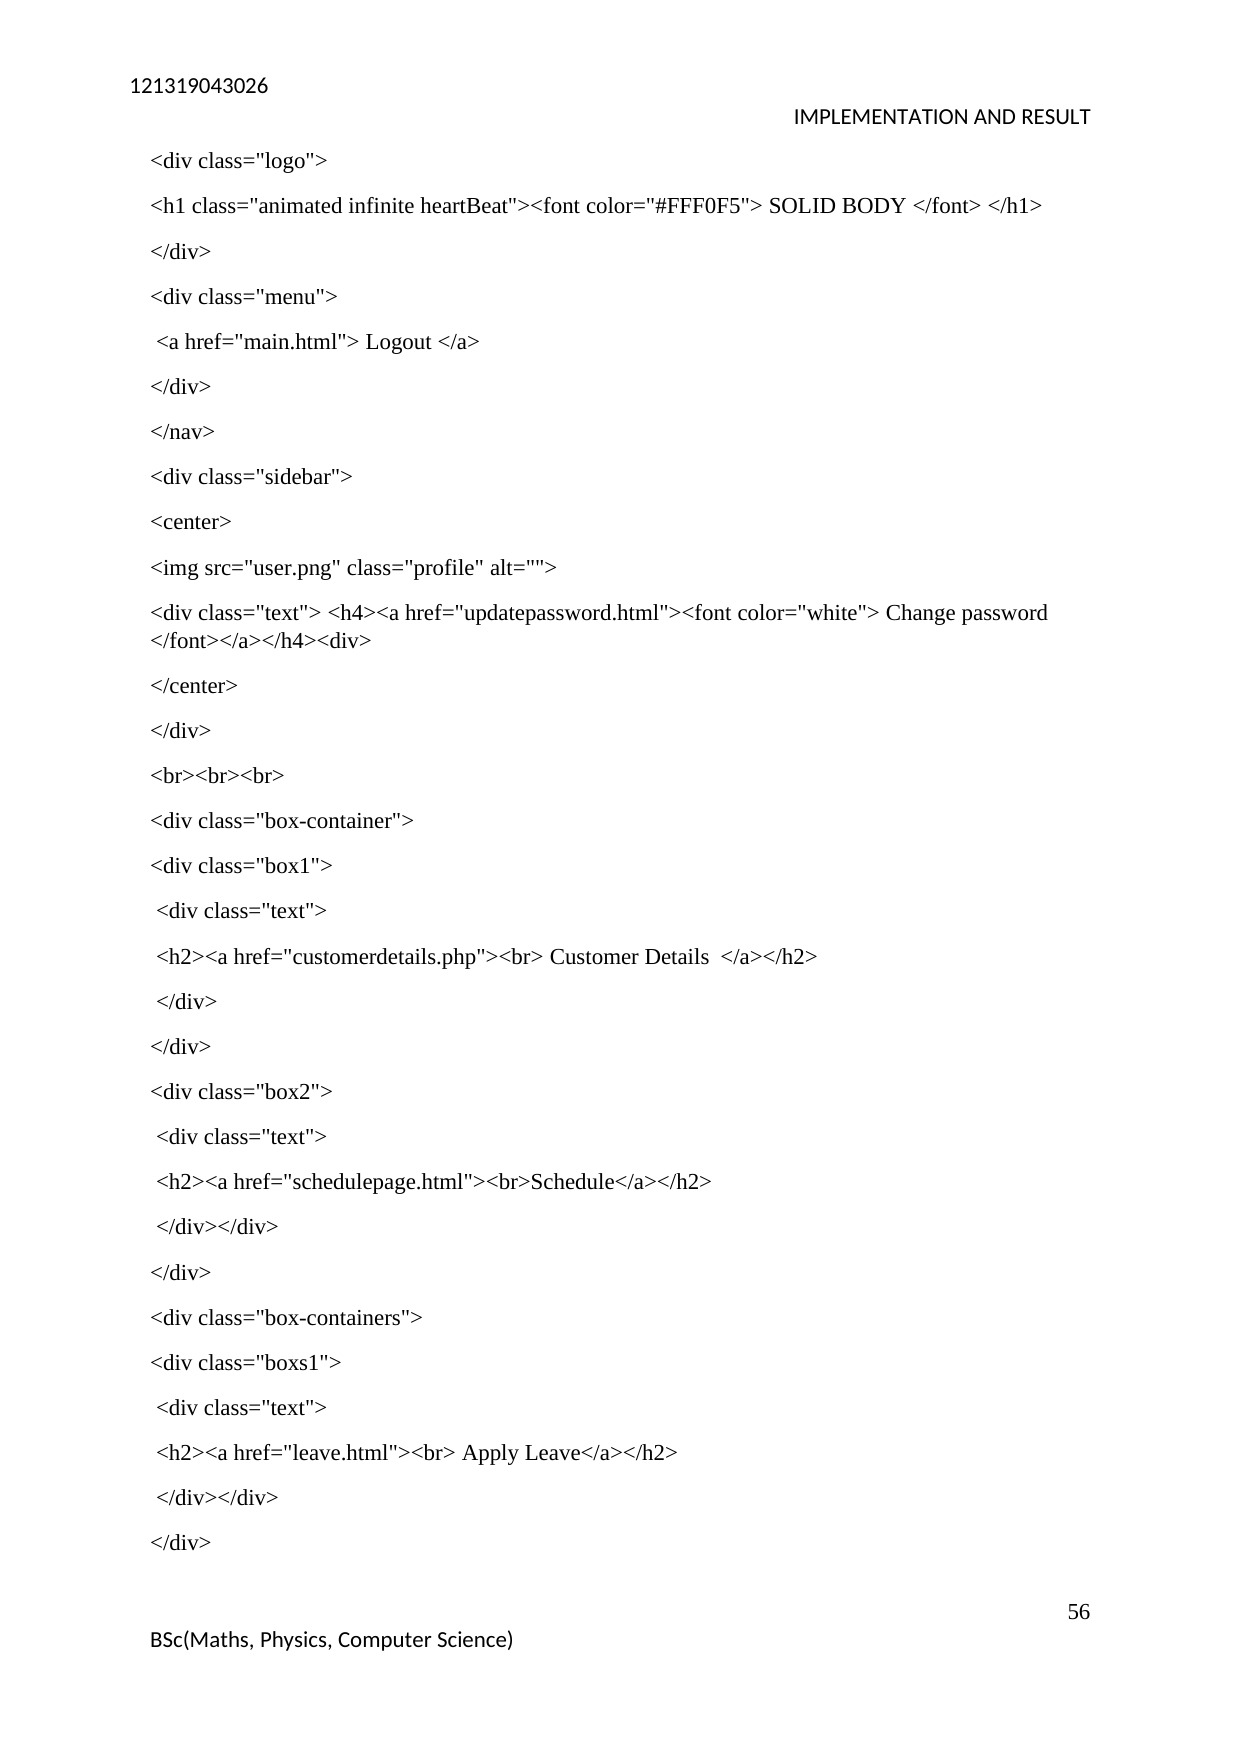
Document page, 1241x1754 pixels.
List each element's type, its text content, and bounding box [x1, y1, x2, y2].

text <h2><a href="leave.html"><br> Apply Leave</a></h2> [156, 1439, 1167, 1466]
text </div></div> [156, 1484, 1167, 1511]
text <div class="menu"> [150, 283, 1167, 309]
text <a href="main.html"> Logout </a> [156, 328, 1167, 354]
text <div class="text"> [156, 1394, 1167, 1420]
text </div> [150, 1259, 1167, 1285]
text <br><br><br> [150, 762, 1167, 789]
text <h2><a href="customerdetails.php"><br> Customer Details </a></h2> [156, 943, 1167, 969]
text </center> [150, 672, 1167, 698]
text <div class="box-container"> [150, 808, 1167, 834]
text <div class="box1"> [150, 853, 1167, 879]
text </div> [150, 238, 1167, 264]
text </div> [156, 988, 1167, 1014]
text <div class="logo"> [150, 147, 1167, 174]
text </div> [150, 717, 1167, 744]
text <div class="sidebar"> [150, 463, 1167, 489]
text </div> [150, 1033, 1167, 1059]
text </div> [150, 1529, 1167, 1556]
text <h1 class="animated infinite heartBeat"><font color="#FFF0F5"> SOLID BODY </font> </h1> [150, 192, 1167, 219]
text <h2><a href="schedulepage.html"><br>Schedule</a></h2> [156, 1168, 1167, 1195]
text </div></div> [156, 1213, 1167, 1240]
text <div class="text"> [156, 1123, 1167, 1150]
text </div> [150, 373, 1167, 399]
text <div class="box-containers"> [150, 1304, 1167, 1330]
text <div class="text"> <h4><a href="updatepassword.html"><font color="white"> Change password [150, 598, 1167, 625]
text </nav> [150, 418, 1167, 444]
text <div class="text"> [156, 898, 1167, 924]
text </font></a></h4><div> [150, 627, 1167, 653]
text <center> [150, 508, 1167, 534]
text <div class="boxs1"> [150, 1349, 1167, 1375]
text <img src="user.png" class="profile" alt=""> [150, 553, 1167, 580]
text <div class="box2"> [150, 1078, 1167, 1104]
